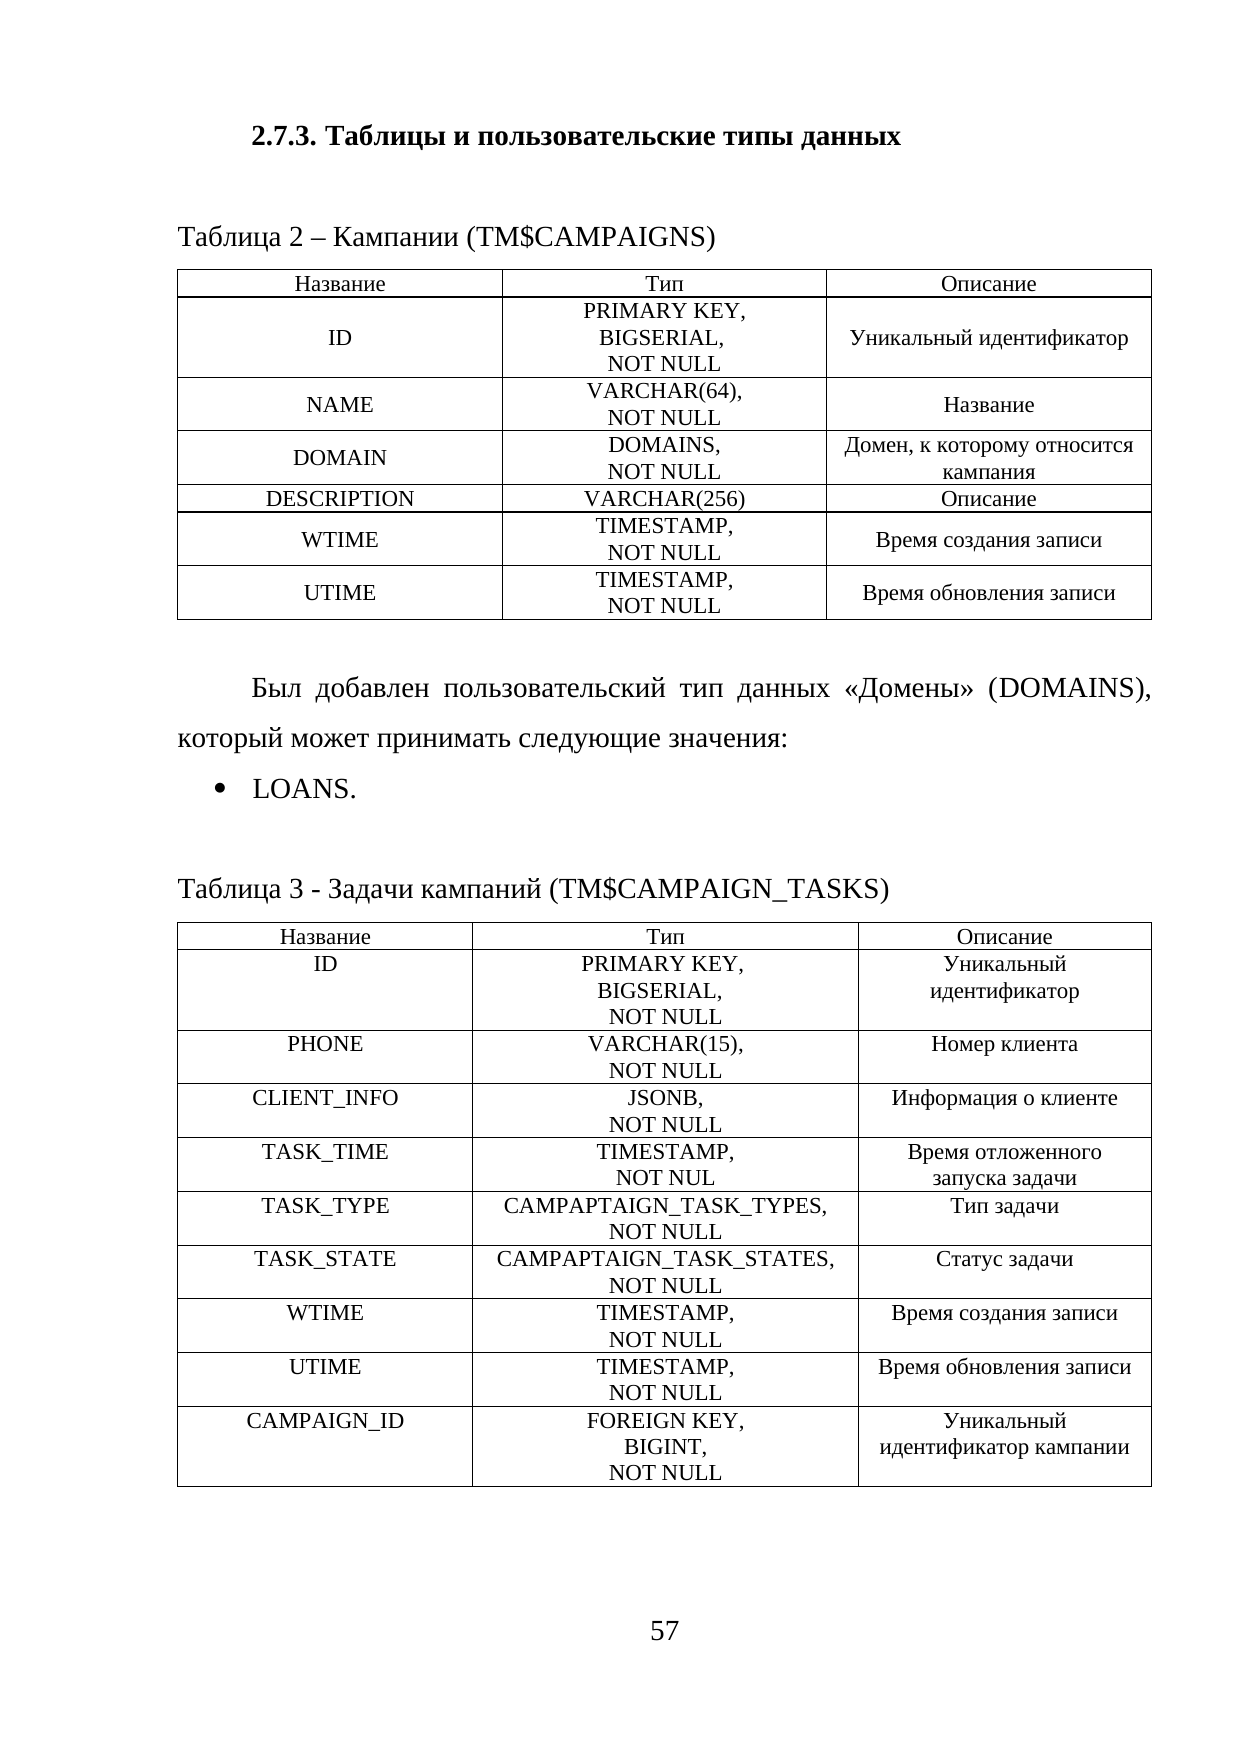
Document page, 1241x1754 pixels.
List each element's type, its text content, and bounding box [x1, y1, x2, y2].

table_header Название [178, 923, 472, 949]
table_cell DOMAIN [178, 431, 502, 484]
table_cell VARCHAR(15), NOT NULL [473, 1031, 858, 1083]
table_cell JSONB, NOT NULL [473, 1084, 858, 1137]
table_cell PRIMARY KEY, BIGSERIAL, NOT NULL [473, 950, 858, 1029]
table_cell VARCHAR(64), NOT NULL [503, 378, 826, 430]
table_cell TASK_TYPE [178, 1192, 472, 1244]
table_cell Уникальный идентификатор [827, 298, 1151, 377]
table_cell CAMPAPTAIGN_TASK_TYPES, NOT NULL [473, 1192, 858, 1244]
table_cell Уникальный идентификатор кампании [859, 1407, 1151, 1486]
table_header Название [178, 270, 502, 296]
table_cell DESCRIPTION [178, 485, 502, 511]
table_cell Название [827, 378, 1151, 430]
table_cell Статус задачи [859, 1246, 1151, 1298]
table_cell TIMESTAMP, NOT NULL [503, 513, 826, 565]
table_cell FOREIGN KEY, BIGINT, NOT NULL [473, 1407, 858, 1486]
list LOANS. [215, 771, 1152, 804]
table_cell UTIME [178, 566, 502, 619]
table_cell Информация о клиенте [859, 1084, 1151, 1137]
table_cell CAMPAIGN_ID [178, 1407, 472, 1486]
table_cell Время обновления записи [859, 1353, 1151, 1406]
table_cell CLIENT_INFO [178, 1084, 472, 1137]
table_cell ID [178, 950, 472, 1029]
table_header Описание [827, 270, 1151, 296]
table_cell WTIME [178, 513, 502, 565]
table_cell TASK_STATE [178, 1246, 472, 1298]
table_header Описание [859, 923, 1151, 949]
table_cell PHONE [178, 1031, 472, 1083]
text Таблица 3 - Задачи кампаний (TM$CAMPAIGN_TASKS) [177, 872, 1152, 905]
table_cell ID [178, 298, 502, 377]
table_cell WTIME [178, 1299, 472, 1352]
table_cell Описание [827, 485, 1151, 511]
table_cell PRIMARY KEY, BIGSERIAL, NOT NULL [503, 298, 826, 377]
table_header Тип [473, 923, 858, 949]
table_cell UTIME [178, 1353, 472, 1406]
table_cell Номер клиента [859, 1031, 1151, 1083]
table_cell Время обновления записи [827, 566, 1151, 619]
subtitle Таблицы и пользовательские типы данных [177, 118, 1152, 152]
table_cell NAME [178, 378, 502, 430]
table_cell Время создания записи [827, 513, 1151, 565]
table_header Тип [503, 270, 826, 296]
table_cell TIMESTAMP, NOT NUL [473, 1138, 858, 1191]
table_cell VARCHAR(256) [503, 485, 826, 511]
table_cell Тип задачи [859, 1192, 1151, 1244]
table_cell Время создания записи [859, 1299, 1151, 1352]
table_cell Время отложенного запуска задачи [859, 1138, 1151, 1191]
table_cell TIMESTAMP, NOT NULL [473, 1299, 858, 1352]
table_cell TIMESTAMP, NOT NULL [473, 1353, 858, 1406]
table_cell TASK_TIME [178, 1138, 472, 1191]
table_cell TIMESTAMP, NOT NULL [503, 566, 826, 619]
table_cell Уникальный идентификатор [859, 950, 1151, 1029]
table_cell Домен, к которому относится кампания [827, 431, 1151, 484]
table_cell DOMAINS, NOT NULL [503, 431, 826, 484]
text Был добавлен пользовательский тип данных «Домены» (DOMAINS), который может принимать следующие значения: [177, 670, 1152, 754]
text Таблица 2 – Кампании (TM$CAMPAIGNS) [177, 219, 1152, 252]
table_cell CAMPAPTAIGN_TASK_STATES, NOT NULL [473, 1246, 858, 1298]
